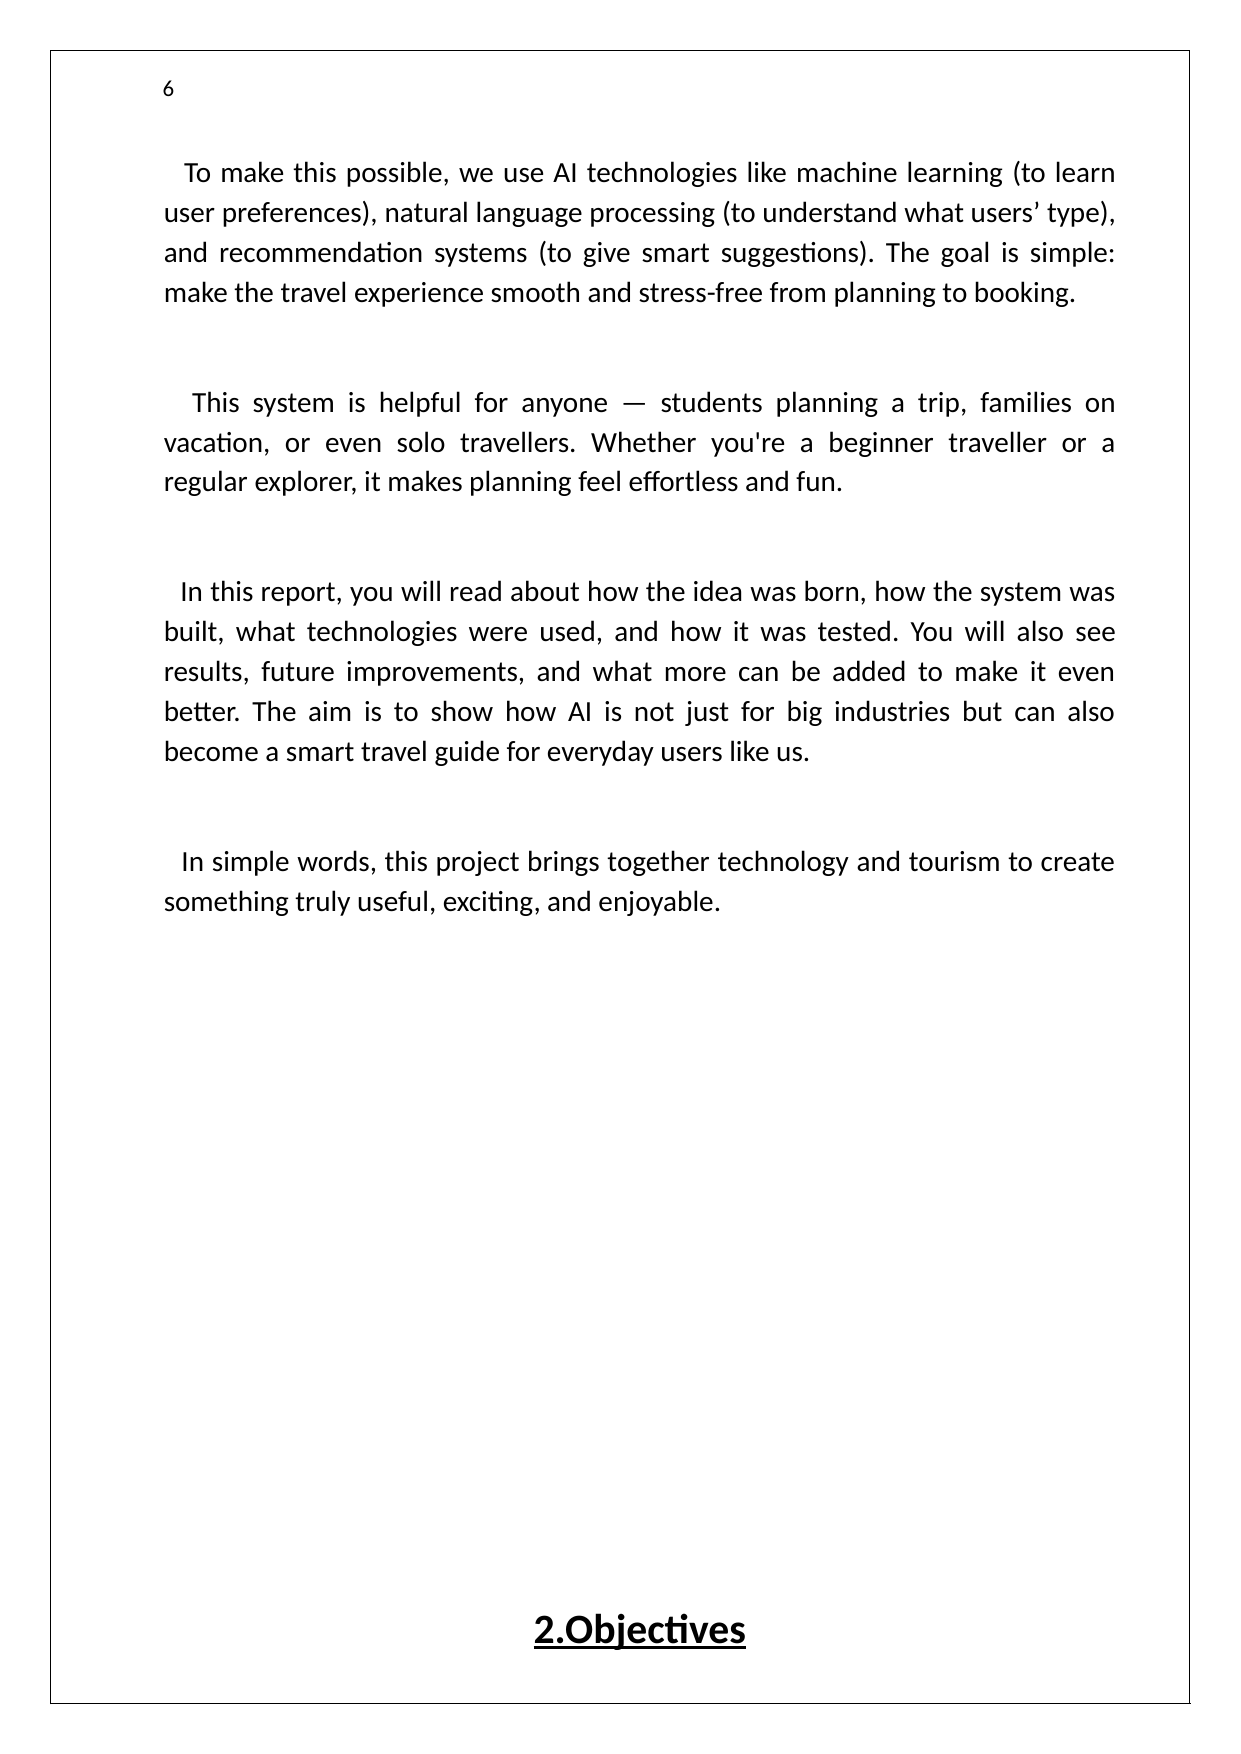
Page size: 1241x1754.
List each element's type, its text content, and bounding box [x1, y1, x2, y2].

text 2.Objectives [162, 1603, 1117, 1654]
text This system is helpful for anyone — students planning a trip, families on vacation, or even solo travellers. Whether you're a beginner traveller or a regular explorer, it makes planning feel effortless and fun. [162, 384, 1117, 499]
text In simple words, this project brings together technology and tourism to create something truly useful, exciting, and enjoyable. [162, 843, 1117, 918]
text In this report, you will read about how the idea was born, how the system was built, what technologies were used, and how it was tested. You will also see results, future improvements, and what more can be added to make it even better. The aim is to show how AI is not just for big industries but can also become a smart travel guide for everyday users like us. [162, 573, 1117, 769]
text To make this possible, we use AI technologies like machine learning (to learn user preferences), natural language processing (to understand what users’ type), and recommendation systems (to give smart suggestions). The goal is simple: make the travel experience smooth and stress-free from planning to booking. [162, 154, 1117, 309]
